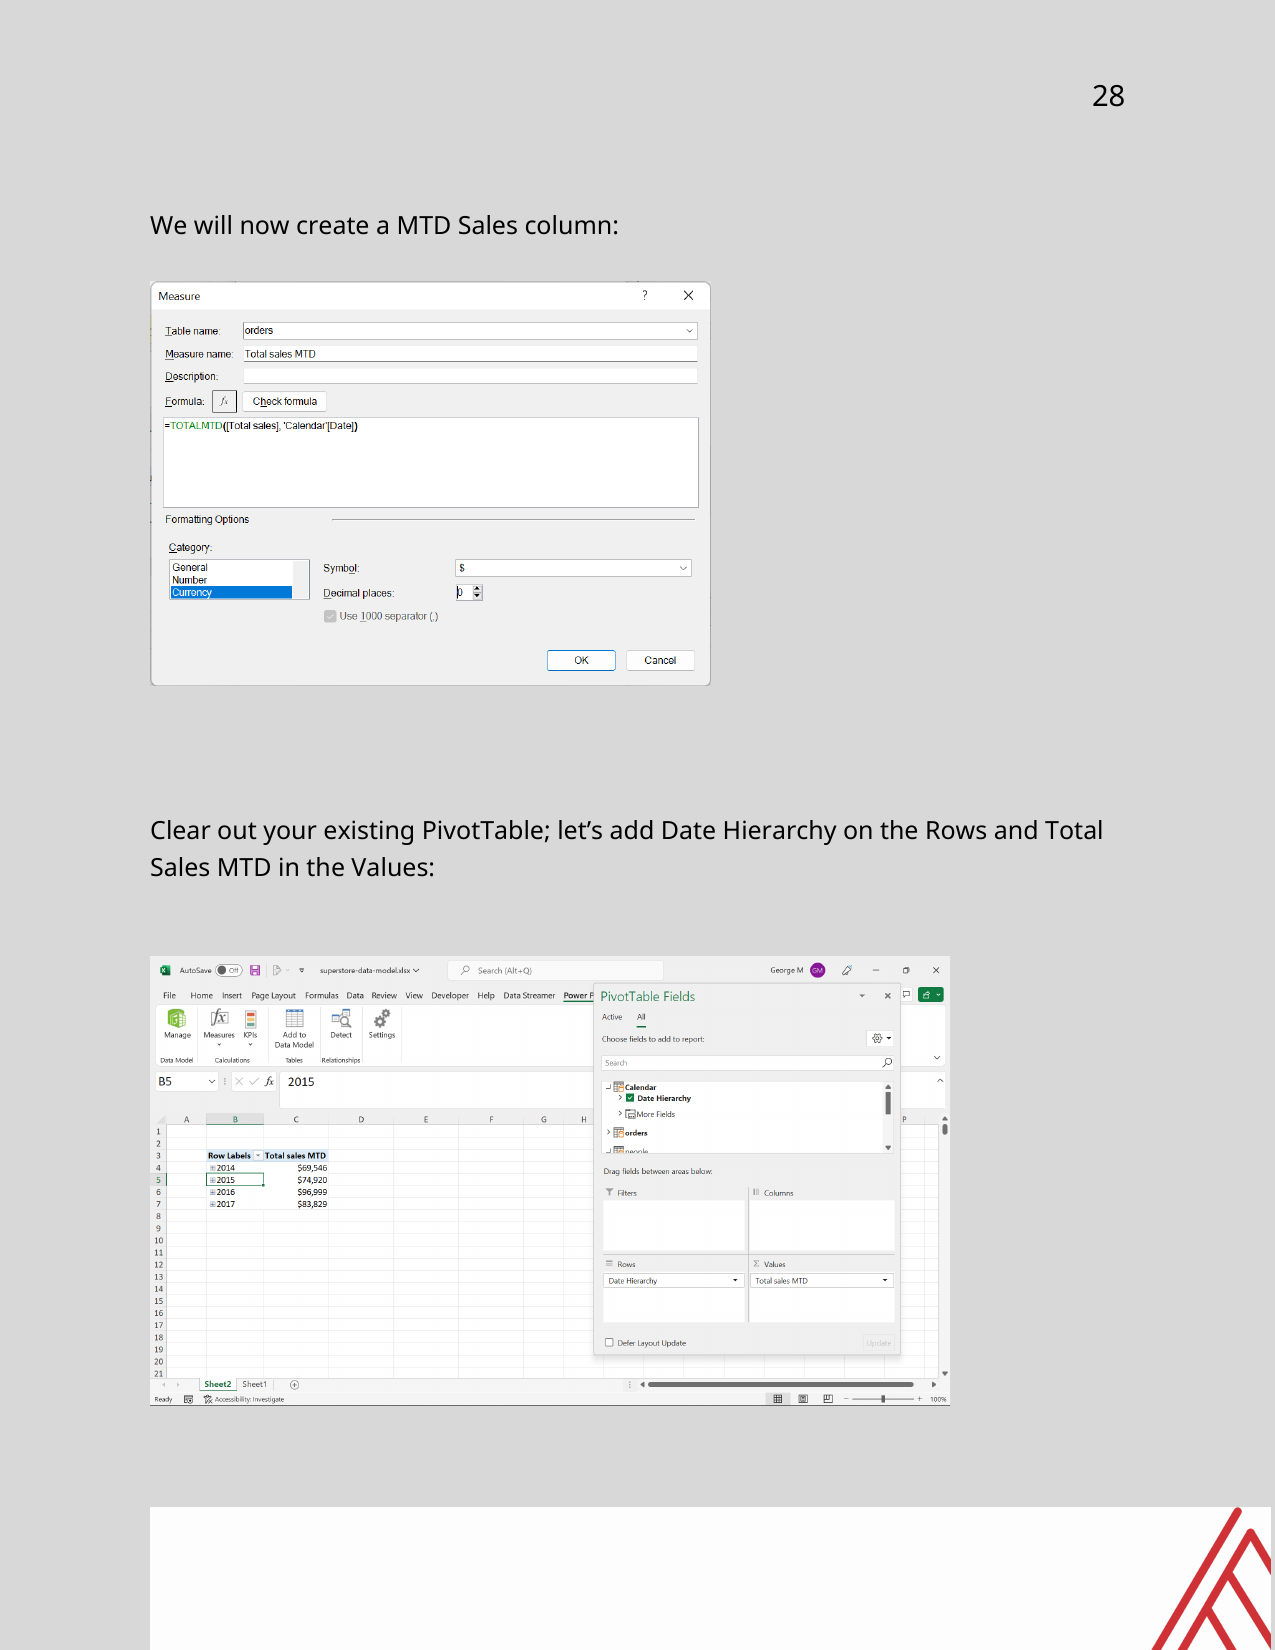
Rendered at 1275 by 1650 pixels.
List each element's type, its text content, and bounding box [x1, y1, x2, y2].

picture [150, 956, 951, 1406]
picture [150, 281, 711, 686]
picture [150, 1507, 1271, 1650]
text Clear out your existing PivotTable; let’s add Date Hierarchy on the Rows and Total Sales MTD in the Values: [150, 812, 1125, 883]
